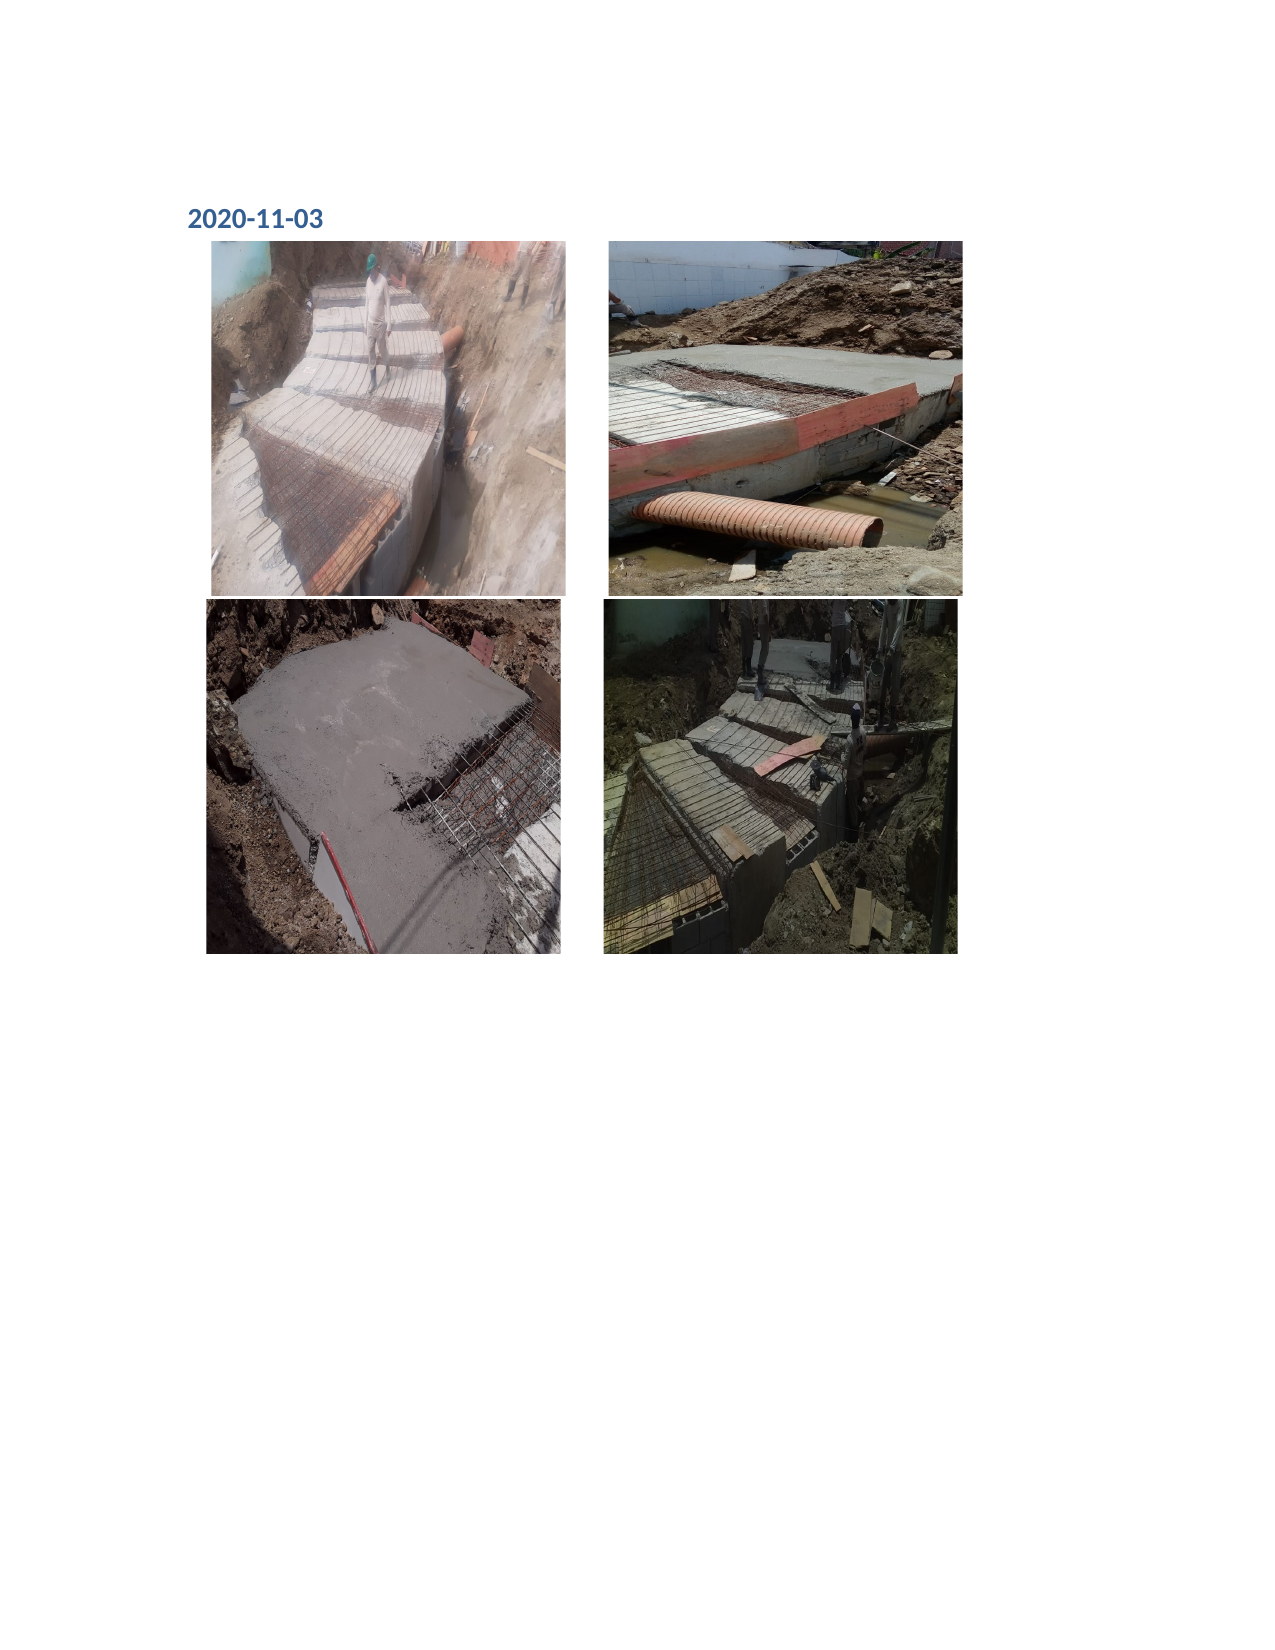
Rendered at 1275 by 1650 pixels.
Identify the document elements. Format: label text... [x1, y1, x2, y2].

picture [211, 241, 566, 596]
picture [603, 599, 958, 954]
subtitle 2020-11-03 [187, 200, 1087, 236]
picture [206, 599, 561, 954]
picture [608, 241, 963, 596]
